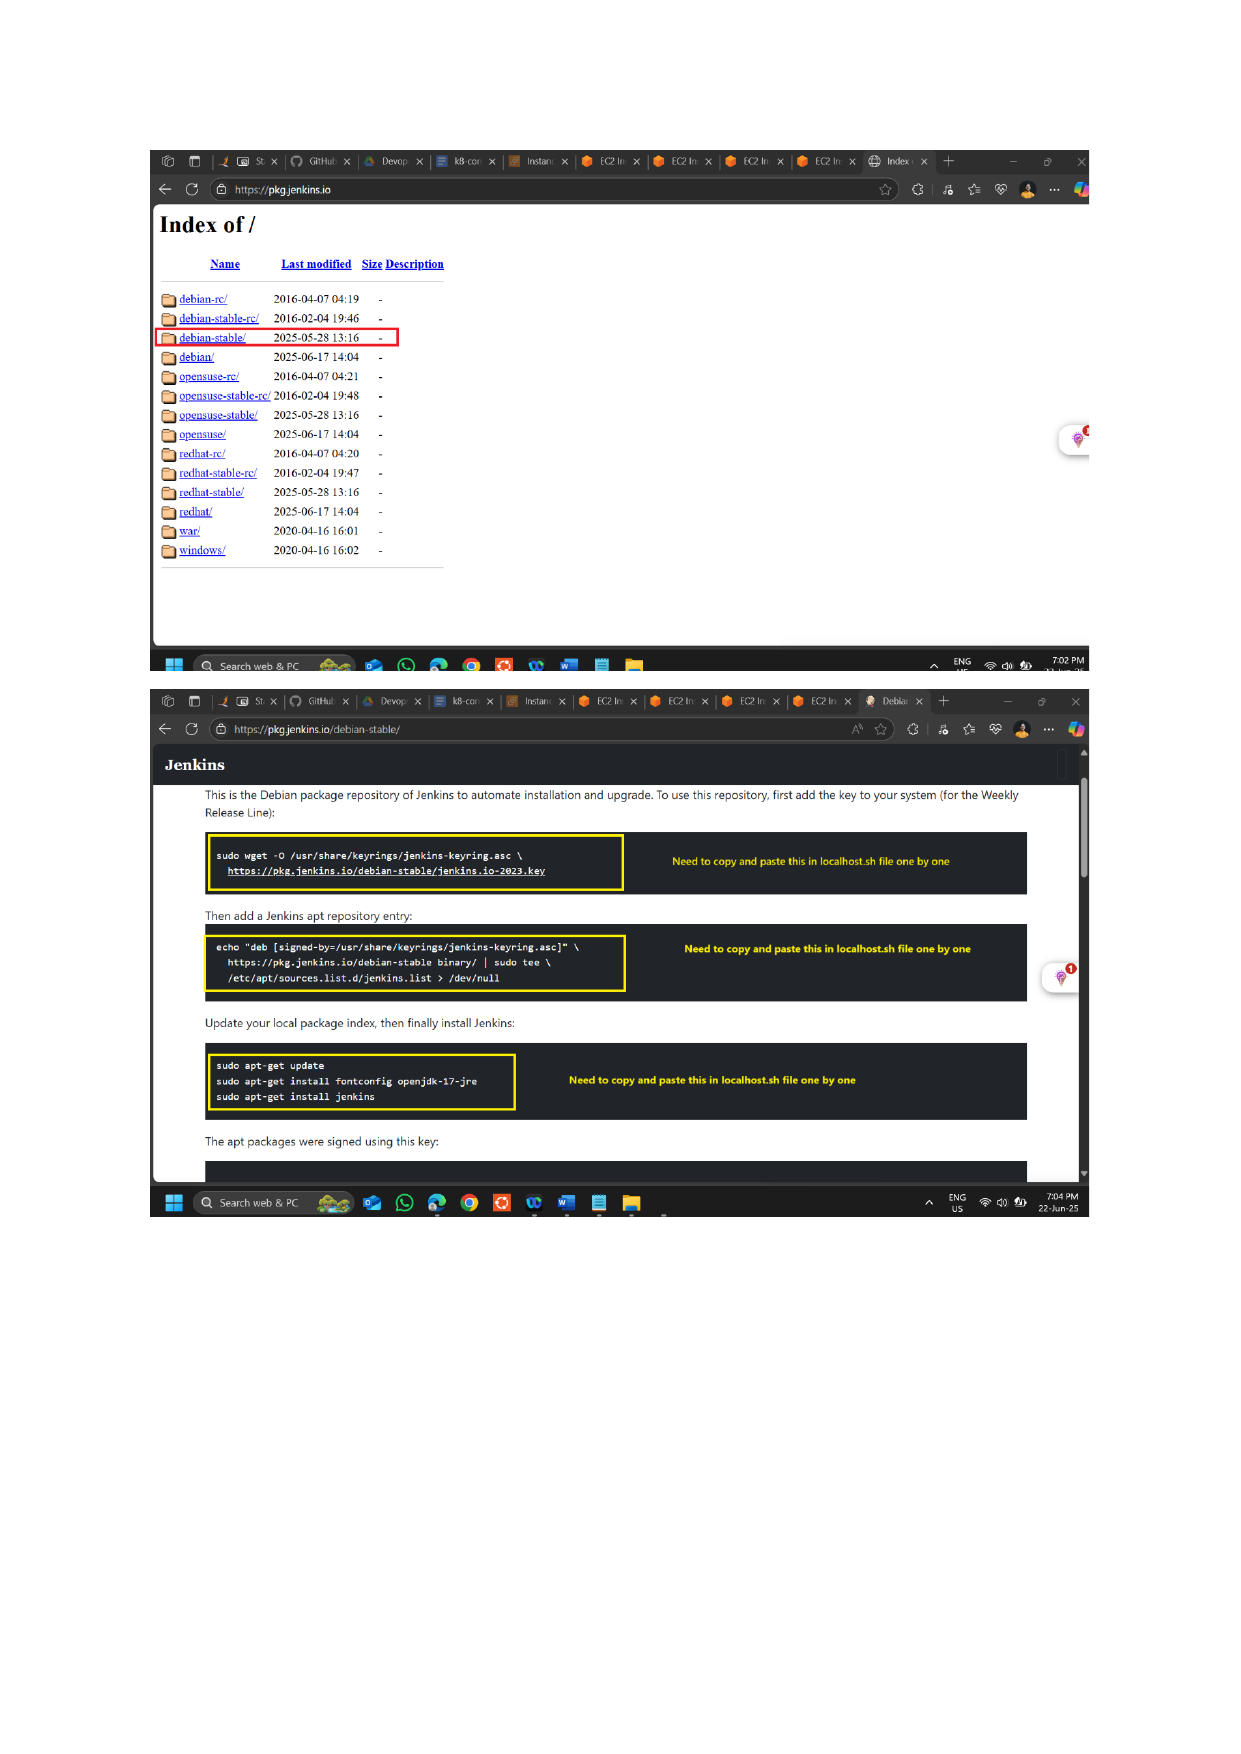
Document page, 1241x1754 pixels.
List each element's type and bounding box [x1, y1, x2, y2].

picture [150, 150, 1090, 671]
picture [150, 689, 1090, 1217]
